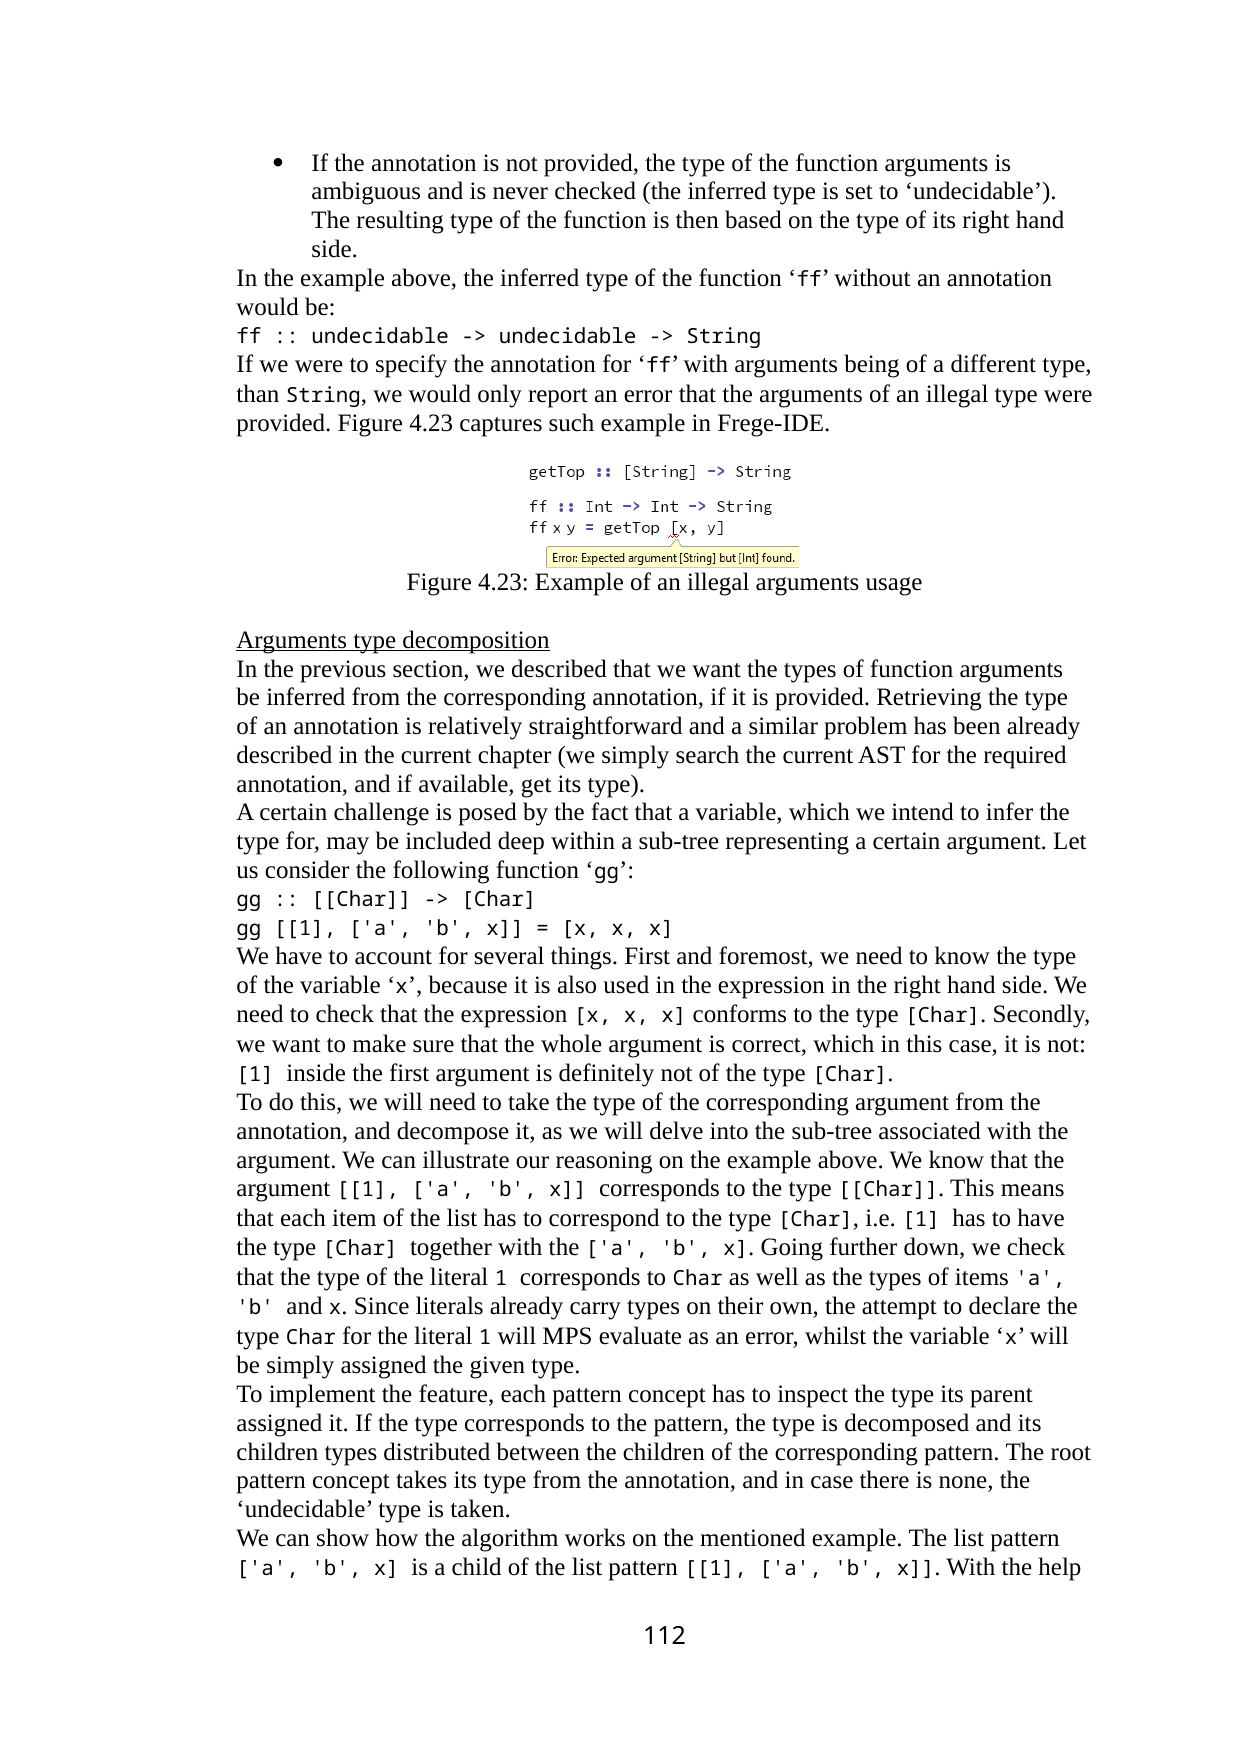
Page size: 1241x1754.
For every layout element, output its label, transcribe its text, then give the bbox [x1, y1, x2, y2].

text To implement the feature, each pattern concept has to inspect the type its parent assigned it. If the type corresponds to the pattern, the type is decomposed and its children types distributed between the children of the corresponding pattern. The root pattern concept takes its type from the annotation, and in case there is none, the ‘undecidable’ type is taken. [236, 1379, 1092, 1523]
text gg [[1], ['a', 'b', x]] = [x, x, x] [236, 913, 1092, 941]
picture [529, 465, 800, 568]
text In the example above, the inferred type of the function ‘ff’ without an annotation would be: [236, 263, 1092, 321]
text ff :: undecidable -> undecidable -> String [236, 321, 1092, 349]
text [236, 1523, 1092, 1581]
text Arguments type decomposition [236, 625, 1092, 654]
text In the previous section, we described that we want the types of function arguments be inferred from the corresponding annotation, if it is provided. Retrieving the type of an annotation is relatively straightforward and a similar problem has been already described in the current chapter (we simply search the current AST for the required annotation, and if available, get its type). [236, 654, 1092, 797]
text gg :: [[Char]] -> [Char] [236, 884, 1092, 913]
list If the annotation is not provided, the type of the function arguments is ambiguous and is never checked (the inferred type is set to ‘undecidable’). The resulting type of the function is then based on the type of its right hand side. [274, 148, 1092, 263]
text A certain challenge is posed by the fact that a variable, which we intend to infer the type for, may be included deep within a sub-tree representing a certain argument. Let us consider the following function ‘gg’: [236, 797, 1092, 884]
text To do this, we will need to take the type of the corresponding argument from the annotation, and decompose it, as we will delve into the sub-tree associated with the argument. We can illustrate our reasoning on the example above. We know that the argument [[1], ['a', 'b', x]] corresponds to the type [[Char]]. This means that each item of the list has to correspond to the type [Char], i.e. [1] has to have the type [Char] together with the ['a', 'b', x]. Going further down, we check that the type of the literal 1 corresponds to Char as well as the types of items 'a', 'b' and x. Since literals already carry types on their own, the attempt to declare the type Char for the literal 1 will MPS evaluate as an error, whilst the variable ‘x’ will be simply assigned the given type. [236, 1087, 1092, 1379]
text If we were to specify the annotation for ‘ff’ with arguments being of a different type, than String, we would only report an error that the arguments of an illegal type were provided. Figure 4.23 captures such example in Frege-IDE. [236, 349, 1092, 437]
text We have to account for several things. First and foremost, we need to know the type of the variable ‘x’, because it is also used in the expression in the right hand side. We need to check that the expression [x, x, x] conforms to the type [Char]. Secondly, we want to make sure that the whole argument is correct, which in this case, it is not: [1] inside the first argument is definitely not of the type [Char]. [236, 941, 1092, 1087]
text Figure 4.23: Example of an illegal arguments usage [236, 567, 1092, 596]
